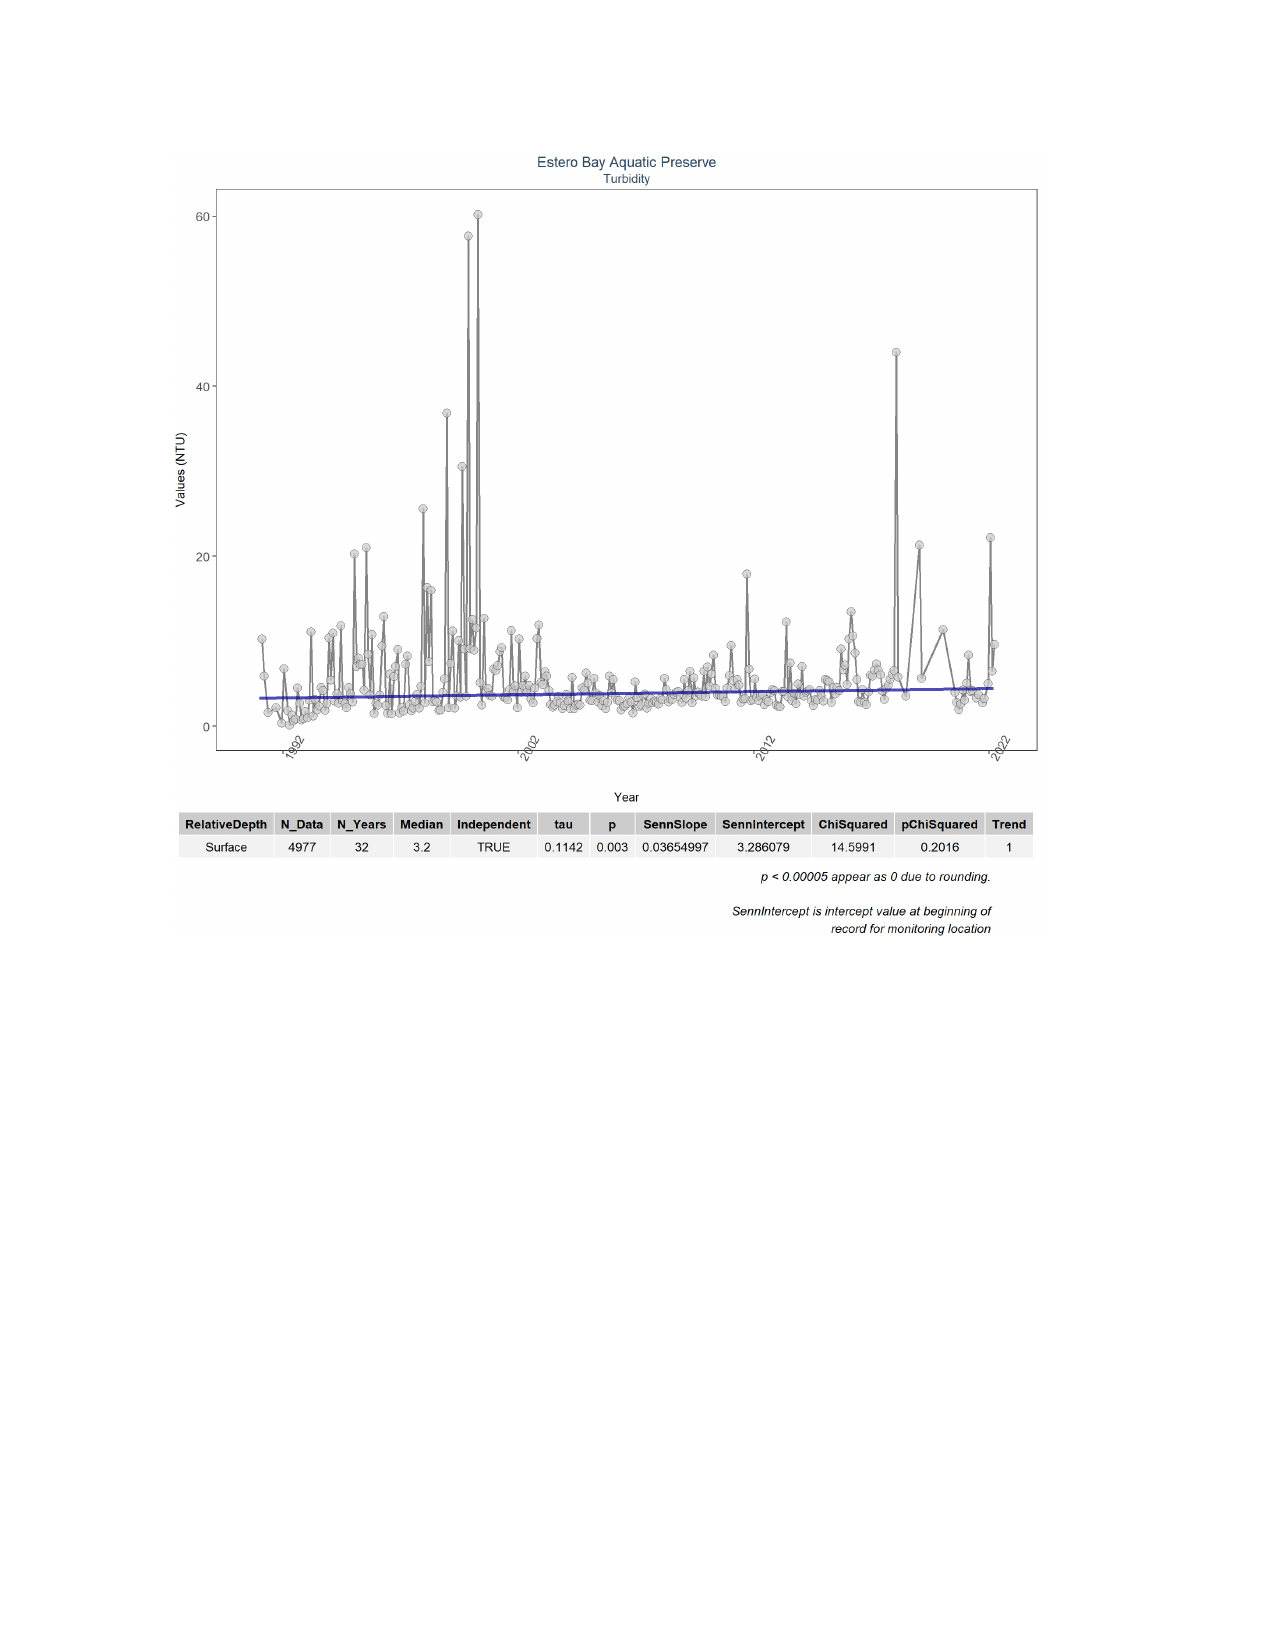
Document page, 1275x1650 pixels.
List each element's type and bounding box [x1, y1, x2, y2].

picture [168, 150, 1044, 938]
